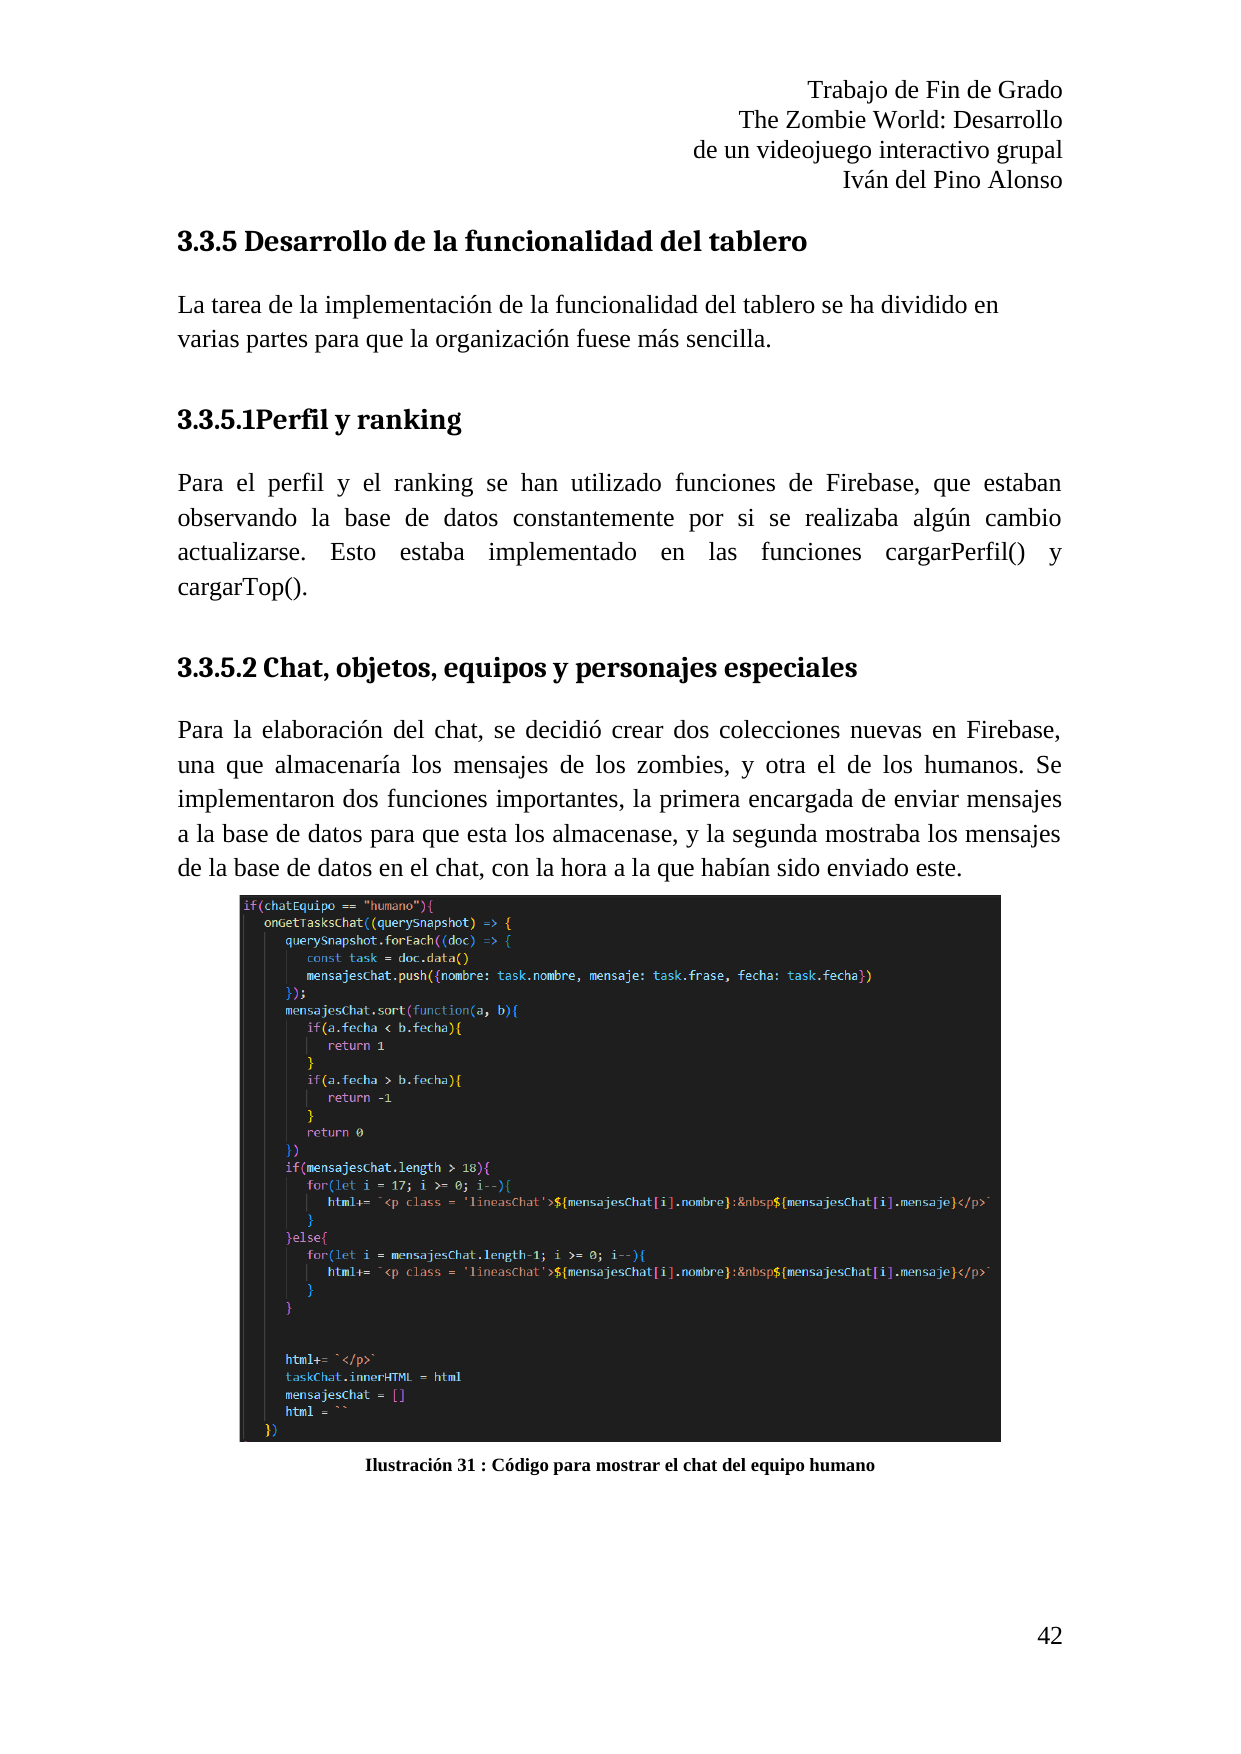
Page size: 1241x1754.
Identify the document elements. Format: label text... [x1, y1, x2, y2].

subtitle 3.3.5.2 Chat, objetos, equipos y personajes especiales [177, 651, 1063, 684]
picture [239, 895, 1001, 1442]
text La tarea de la implementación de la funcionalidad del tablero se ha dividido en varias partes para que la organización fuese más sencilla. [177, 289, 1063, 353]
subtitle 3.3.5.1Perfil y ranking [177, 403, 1063, 437]
text Para el perfil y el ranking se han utilizado funciones de Firebase, que estaban observando la base de datos constantemente por si se realizaba algún cambio actualizarse. Esto estaba implementado en las funciones cargarPerfil() y cargarTop(). [177, 467, 1063, 601]
text Para la elaboración del chat, se decidió crear dos colecciones nuevas en Firebase, una que almacenaría los mensajes de los zombies, y otra el de los humanos. Se implementaron dos funciones importantes, la primera encargada de enviar mensajes a la base de datos para que esta los almacenase, y la segunda mostraba los mensajes de la base de datos en el chat, con la hora a la que habían sido enviado este. [177, 714, 1063, 882]
text Ilustración : Código para mostrar el chat del equipo humano [177, 1454, 1063, 1476]
subtitle 3.3.5 Desarrollo de la funcionalidad del tablero [177, 224, 1063, 258]
